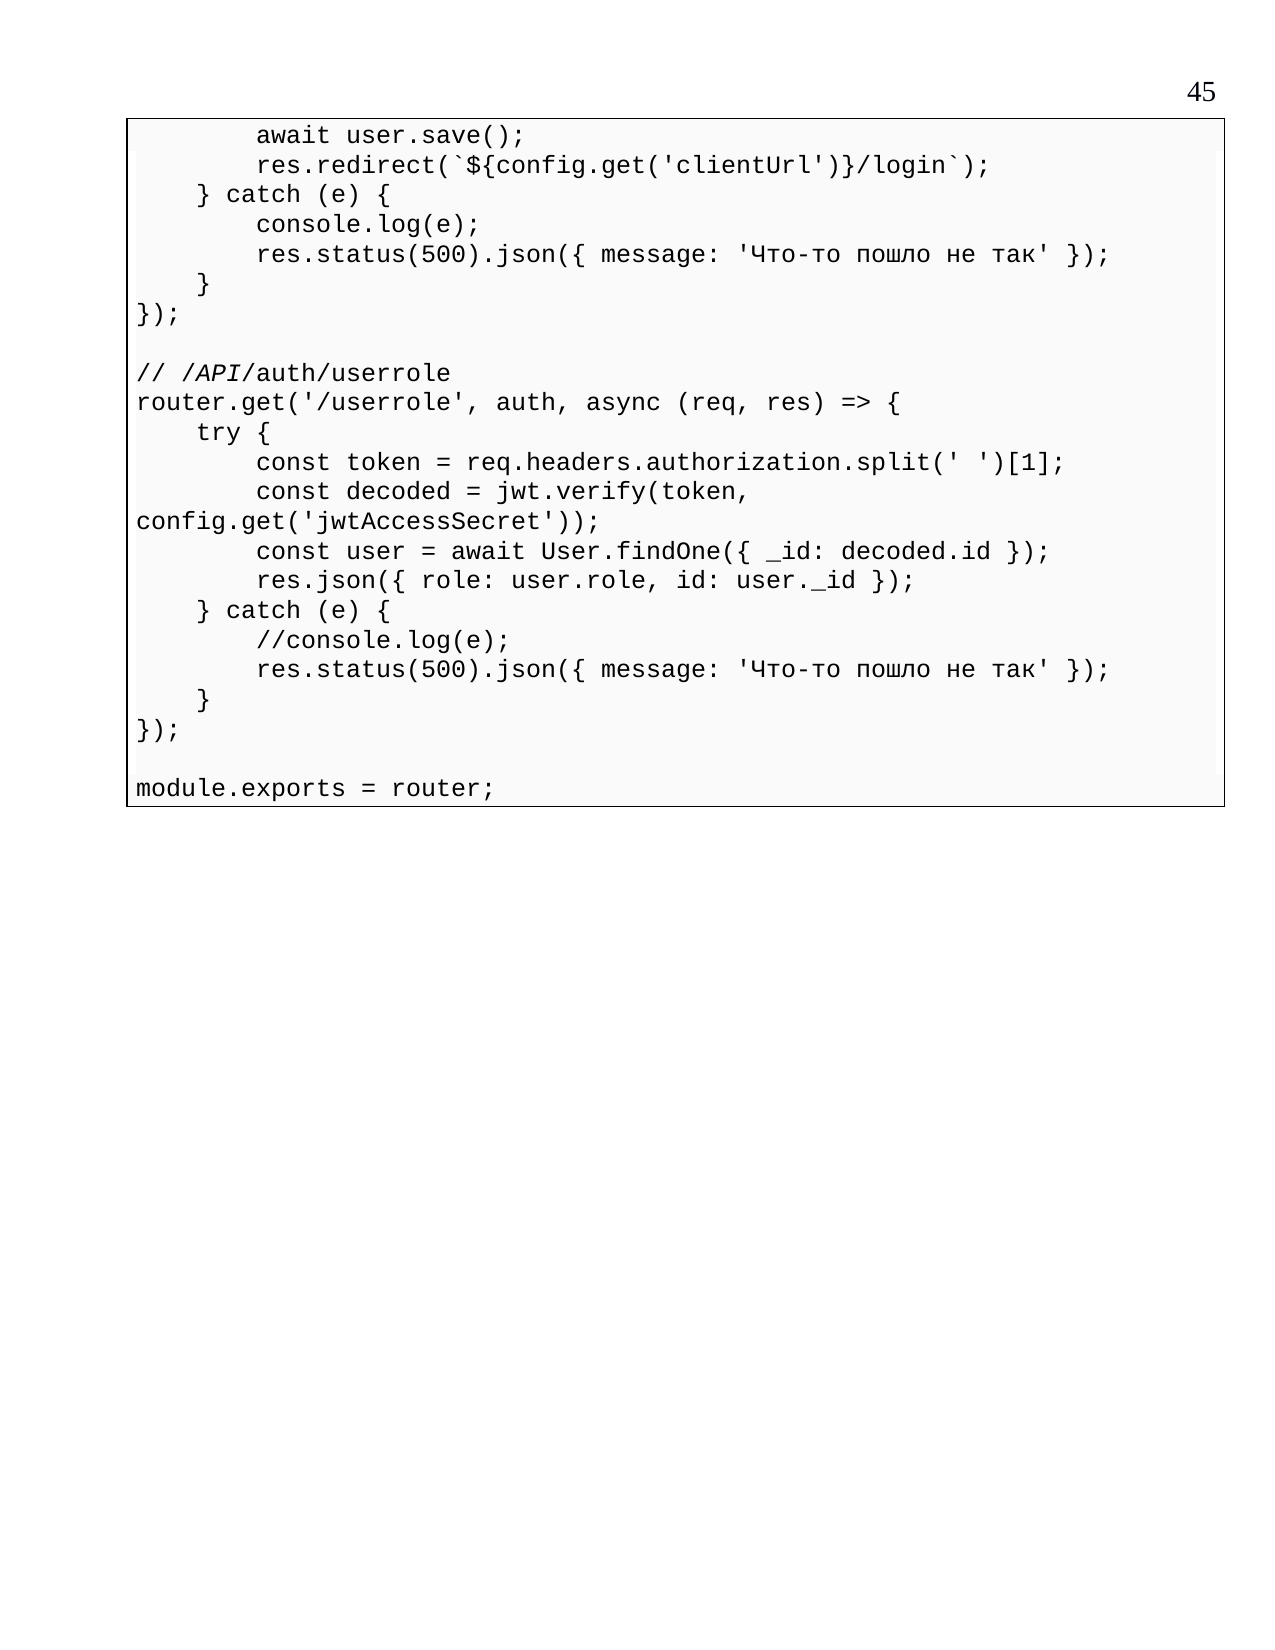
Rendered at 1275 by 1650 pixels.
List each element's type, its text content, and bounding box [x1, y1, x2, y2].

text const token = req.headers.authorization.split(' ')[1]; [136, 448, 1216, 477]
text } [136, 685, 1216, 715]
text } catch (e) { [136, 596, 1216, 626]
text res.status(500).json({ message: 'Что-то пошло не так' }); [136, 240, 1216, 270]
text console.log(e); [136, 210, 1216, 240]
text res.redirect(`${config.get('clientUrl')}/login`); [136, 151, 1216, 181]
text await user.save(); [128, 119, 1224, 151]
text module.exports = router; [128, 771, 1224, 806]
text //console.log(e); [136, 626, 1216, 656]
text }); [136, 299, 1216, 329]
text }); [136, 715, 1216, 745]
text res.json({ role: user.role, id: user._id }); [136, 567, 1216, 596]
text } catch (e) { [136, 181, 1216, 210]
text // /API/auth/userrole [136, 359, 1216, 388]
text const decoded = jwt.verify(token, config.get('jwtAccessSecret')); [136, 477, 1216, 537]
text } [136, 270, 1216, 299]
text try { [136, 418, 1216, 448]
text const user = await User.findOne({ _id: decoded.id }); [136, 537, 1216, 567]
text res.status(500).json({ message: 'Что-то пошло не так' }); [136, 656, 1216, 685]
text router.get('/userrole', auth, async (req, res) => { [136, 388, 1216, 418]
